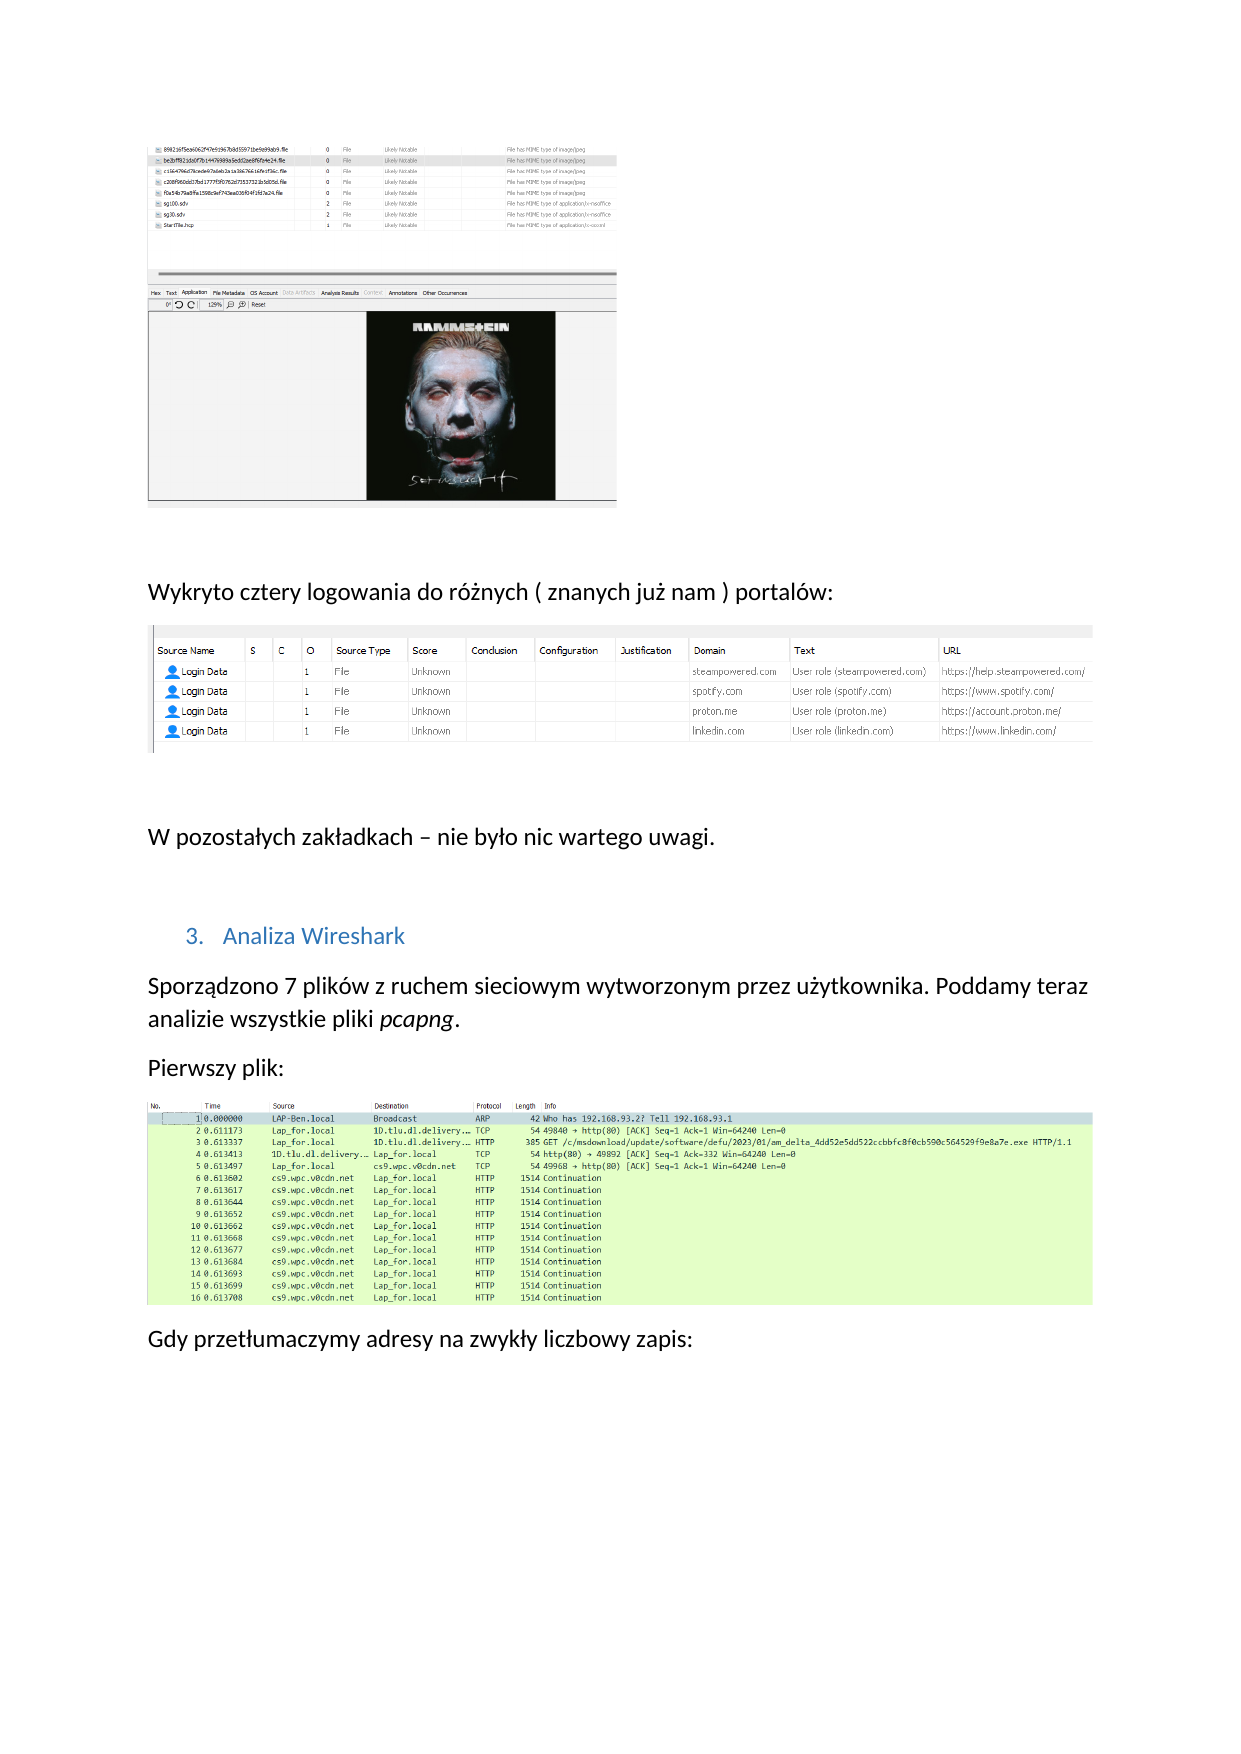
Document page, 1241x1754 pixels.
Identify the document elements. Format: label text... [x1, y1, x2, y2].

picture [147, 1102, 1093, 1305]
text Sporządzono 7 plików z ruchem sieciowym wytworzonym przez użytkownika. Poddamy teraz analizie wszystkie pliki pcapng. [148, 970, 1092, 1033]
text Pierwszy plik: [148, 1052, 1092, 1083]
picture [147, 625, 1093, 753]
text Wykryto cztery logowania do różnych ( znanych już nam ) portalów: [148, 576, 1092, 606]
list Analiza Wireshark [185, 920, 1092, 951]
picture [147, 147, 617, 508]
text Gdy przetłumaczymy adresy na zwykły liczbowy zapis: [148, 1323, 1092, 1354]
text W pozostałych zakładkach – nie było nic wartego uwagi. [148, 821, 1092, 852]
